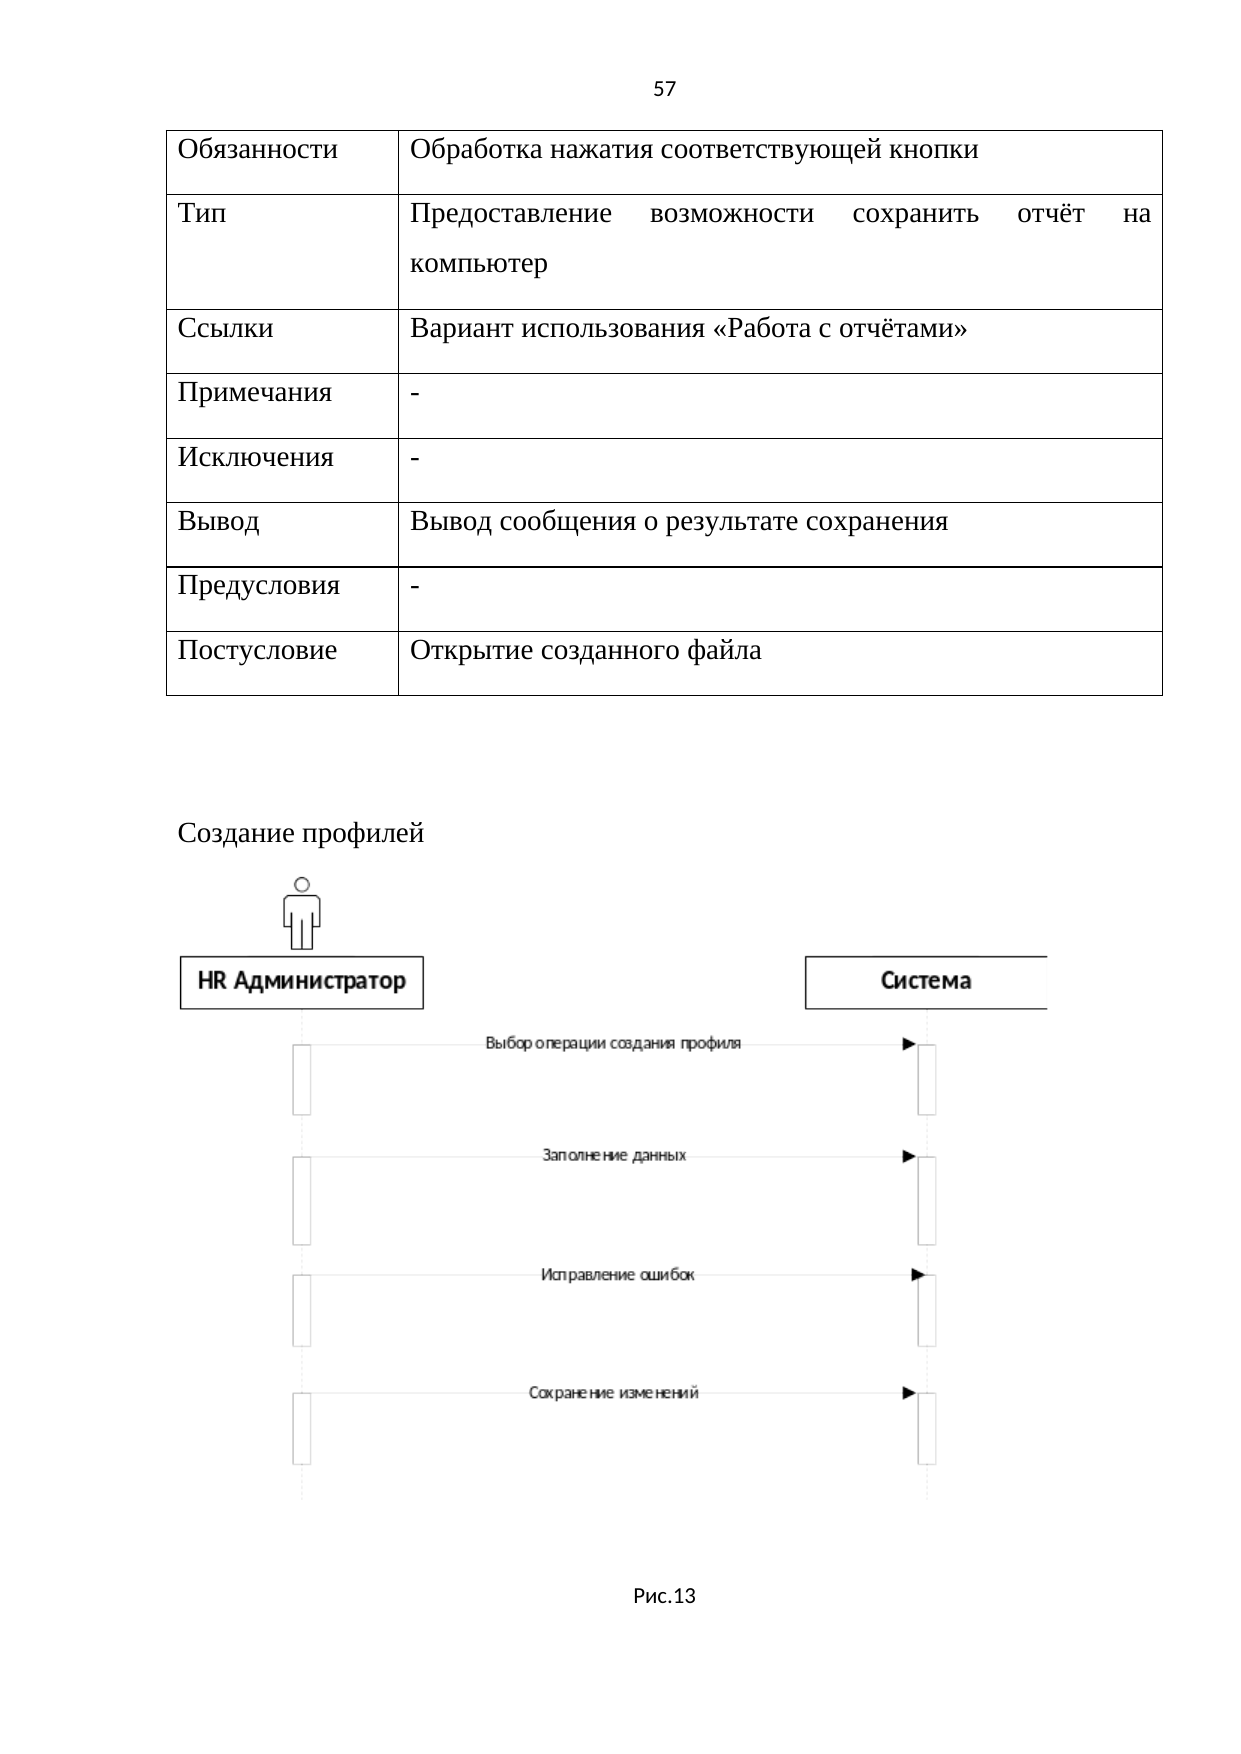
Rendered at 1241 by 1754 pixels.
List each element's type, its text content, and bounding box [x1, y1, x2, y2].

table_cell Вывод [167, 503, 398, 566]
table_cell Обязанности [167, 131, 398, 194]
table_cell Предусловия [167, 568, 398, 631]
table_cell Обработка нажатия соответствующей кнопки [399, 131, 1162, 194]
text Рис.13 [177, 1581, 1152, 1609]
text Создание профилей [177, 815, 1152, 848]
table_cell Открытие созданного файла [399, 632, 1162, 695]
table_cell Примечания [167, 374, 398, 438]
table_cell Постусловие [167, 632, 398, 695]
table_cell Вывод сообщения о результате сохранения [399, 503, 1162, 566]
table_cell Исключения [167, 439, 398, 502]
table_cell Тип [167, 195, 398, 309]
table_cell Ссылки [167, 310, 398, 373]
table_cell - [399, 439, 1162, 502]
table_cell - [399, 374, 1162, 438]
table_cell - [399, 568, 1162, 631]
table_cell Предоставление возможности сохранить отчёт на компьютер [399, 195, 1162, 309]
table_cell Вариант использования «Работа с отчётами» [399, 310, 1162, 373]
